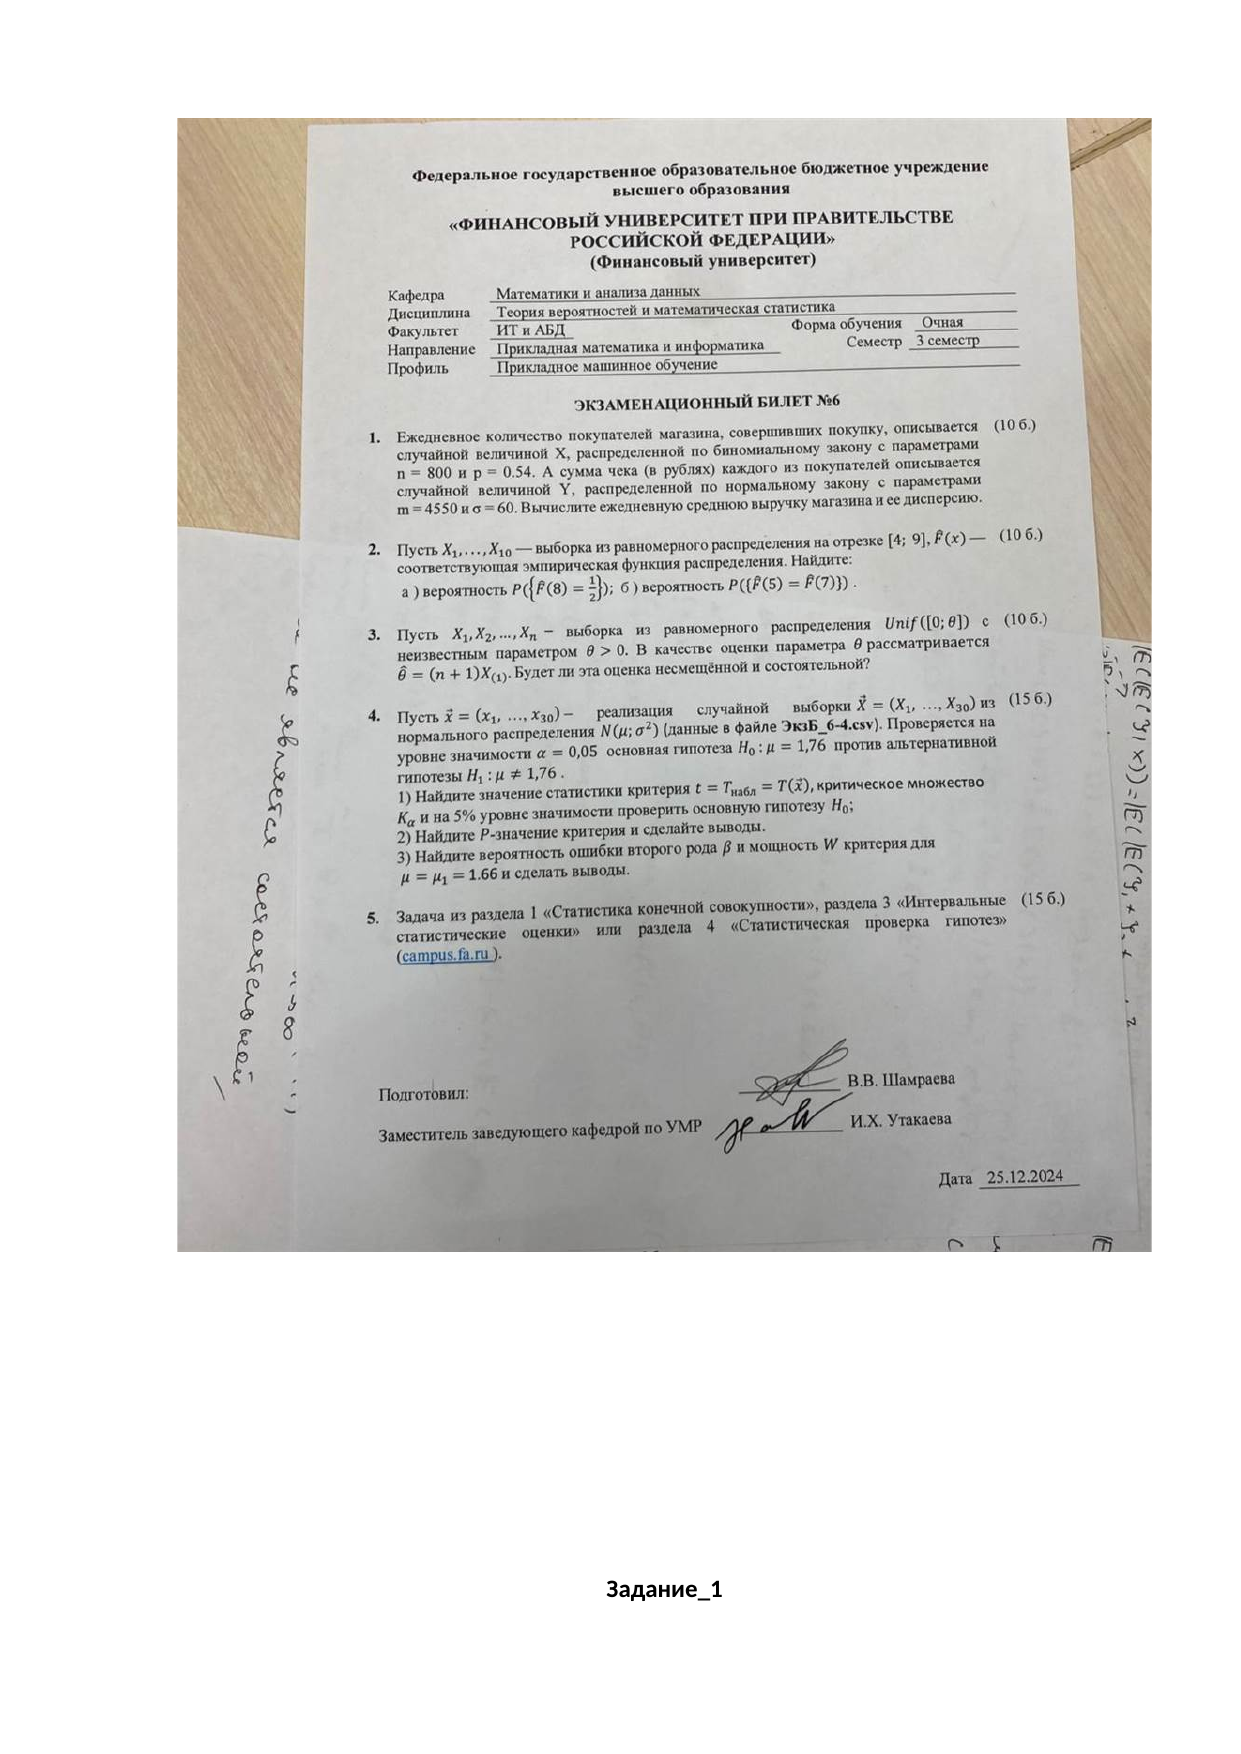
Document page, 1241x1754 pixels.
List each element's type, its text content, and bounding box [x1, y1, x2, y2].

text Задание_1 [177, 1573, 1152, 1603]
picture [177, 118, 1152, 1252]
